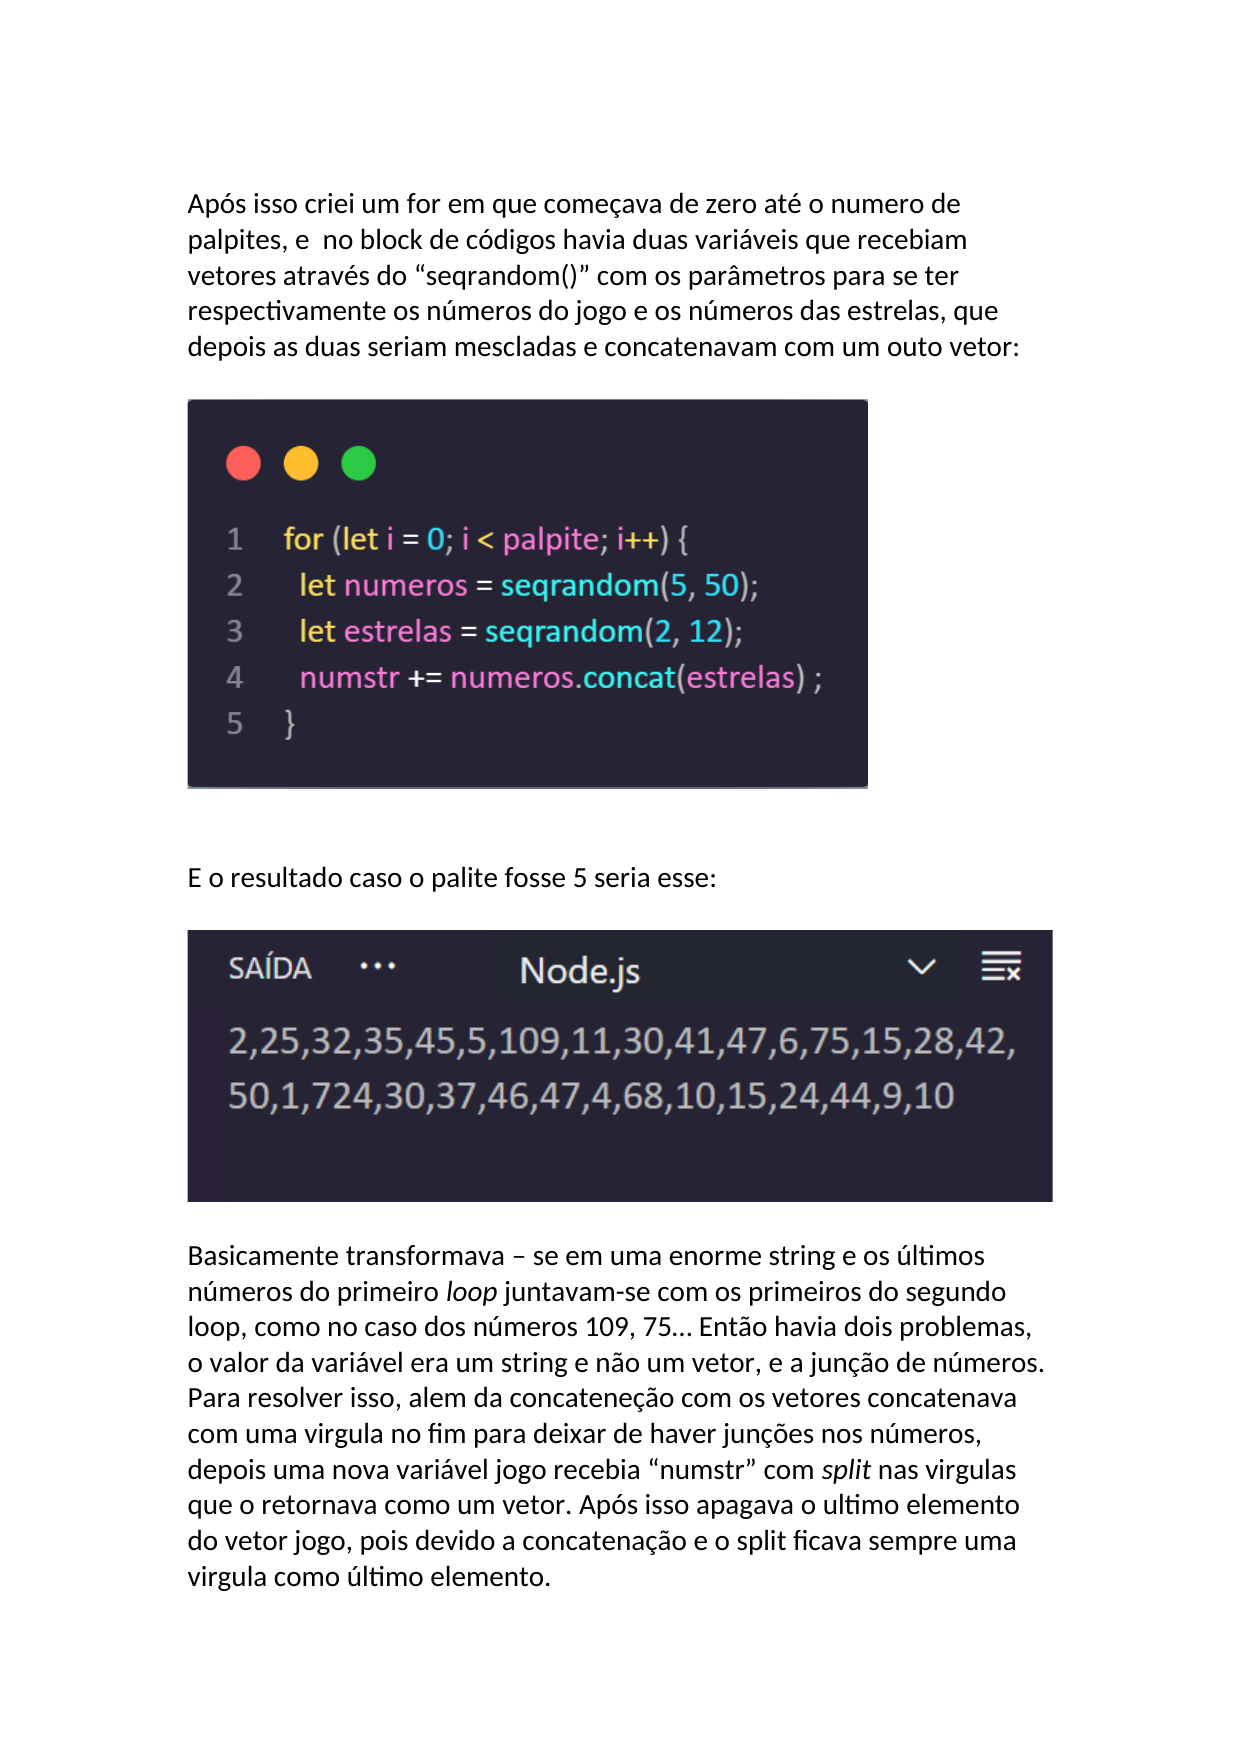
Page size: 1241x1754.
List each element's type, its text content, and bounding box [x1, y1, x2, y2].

text Após isso criei um for em que começava de zero até o numero de palpites, e no block de códigos havia duas variáveis que recebiam vetores através do “seqrandom()” com os parâmetros para se ter respectivamente os números do jogo e os números das estrelas, que depois as duas seriam mescladas e concatenavam com um outo vetor: [187, 186, 1053, 364]
picture [187, 399, 868, 789]
text Basicamente transformava – se em uma enorme string e os últimos números do primeiro loop juntavam-se com os primeiros do segundo loop, como no caso dos números 109, 75… Então havia dois problemas, o valor da variável era um string e não um vetor, e a junção de números. Para resolver isso, alem da concateneção com os vetores concatenava com uma virgula no fim para deixar de haver junções nos números, depois uma nova variável jogo recebia “numstr” com split nas virgulas que o retornava como um vetor. Após isso apagava o ultimo elemento do vetor jogo, pois devido a concatenação e o split ficava sempre uma virgula como último elemento. [187, 1237, 1053, 1593]
text E o resultado caso o palite fosse 5 seria esse: [187, 859, 1053, 895]
picture [187, 930, 1053, 1202]
